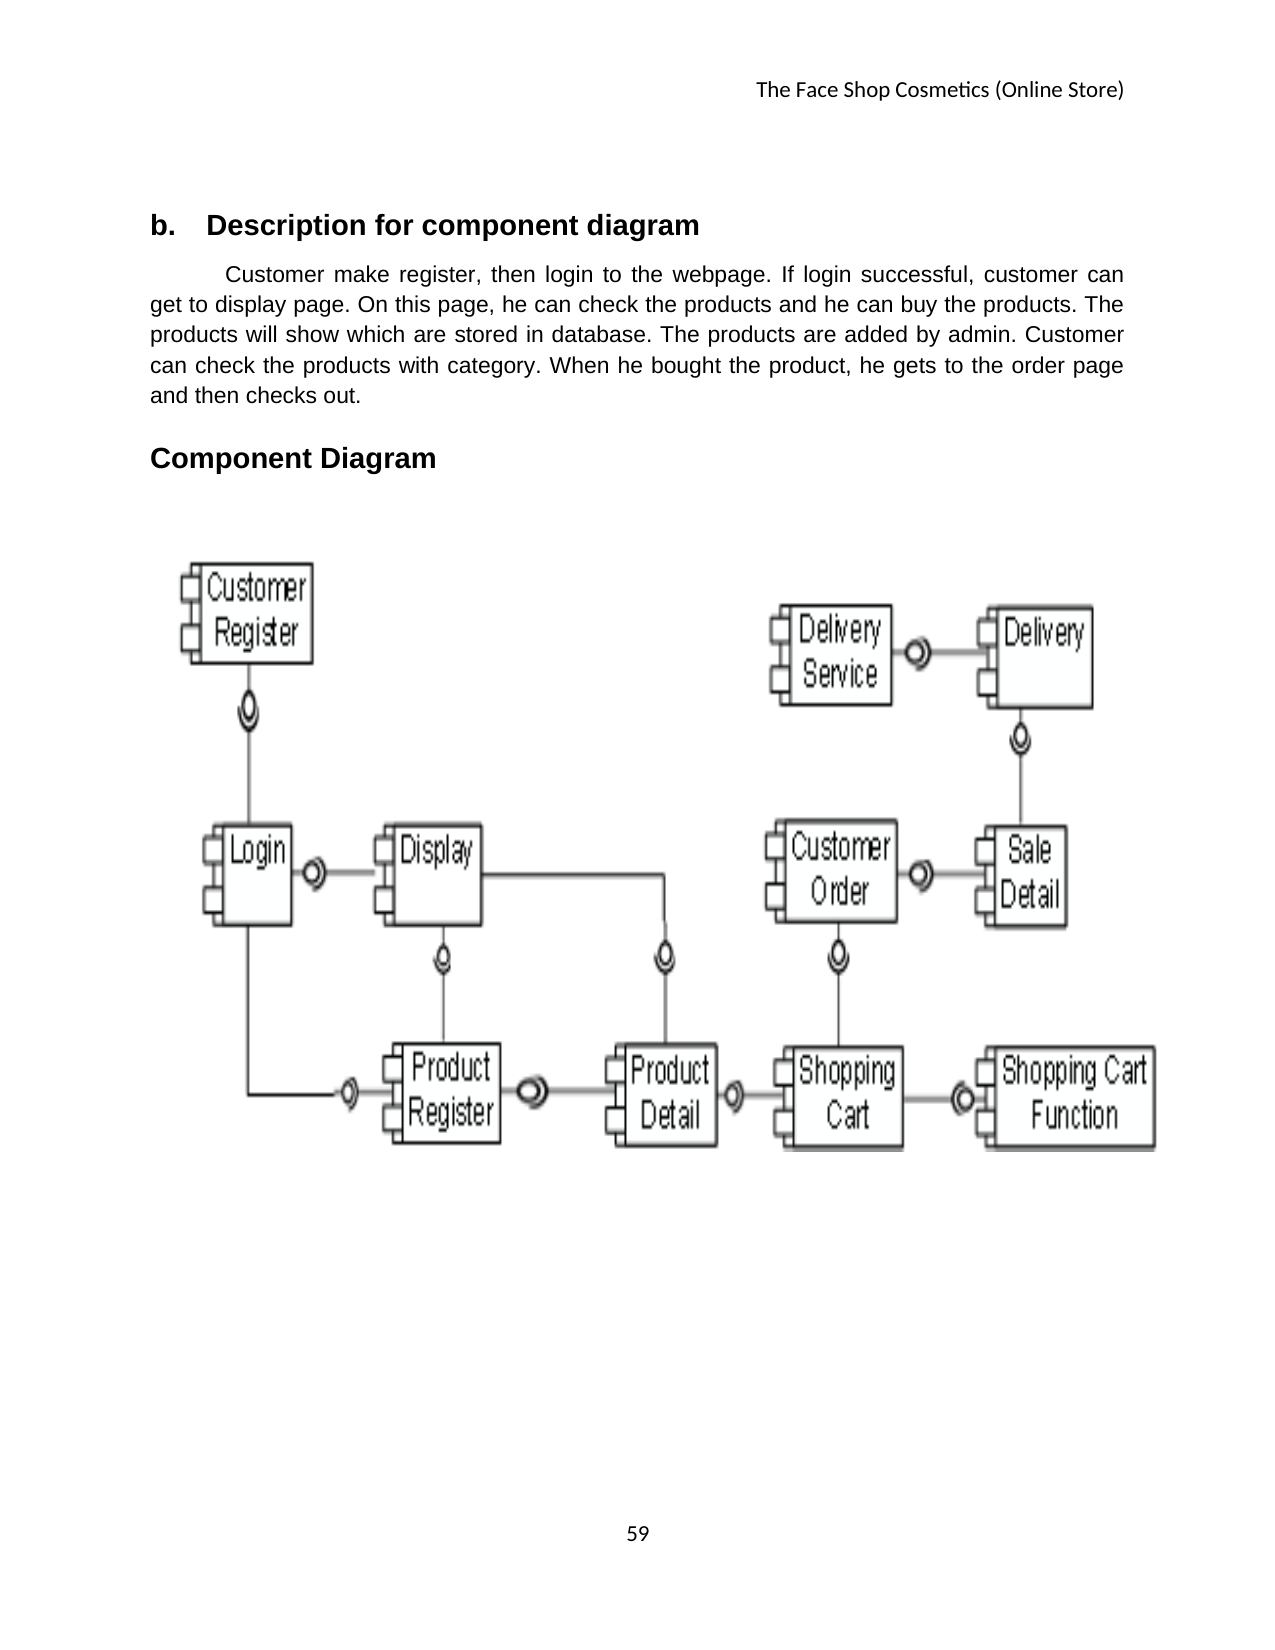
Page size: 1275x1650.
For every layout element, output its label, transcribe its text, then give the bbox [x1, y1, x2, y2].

text Customer make register, then login to the webpage. If login successful, customer can get to display page. On this page, he can check the products and he can buy the products. The products will show which are stored in database. The products are added by admin. Customer can check the products with category. When he bought the product, he gets to the order page and then checks out. [150, 261, 1125, 408]
picture [150, 555, 1180, 1152]
list Description for component diagram [150, 208, 1125, 242]
subtitle Component Diagram [150, 441, 1125, 475]
